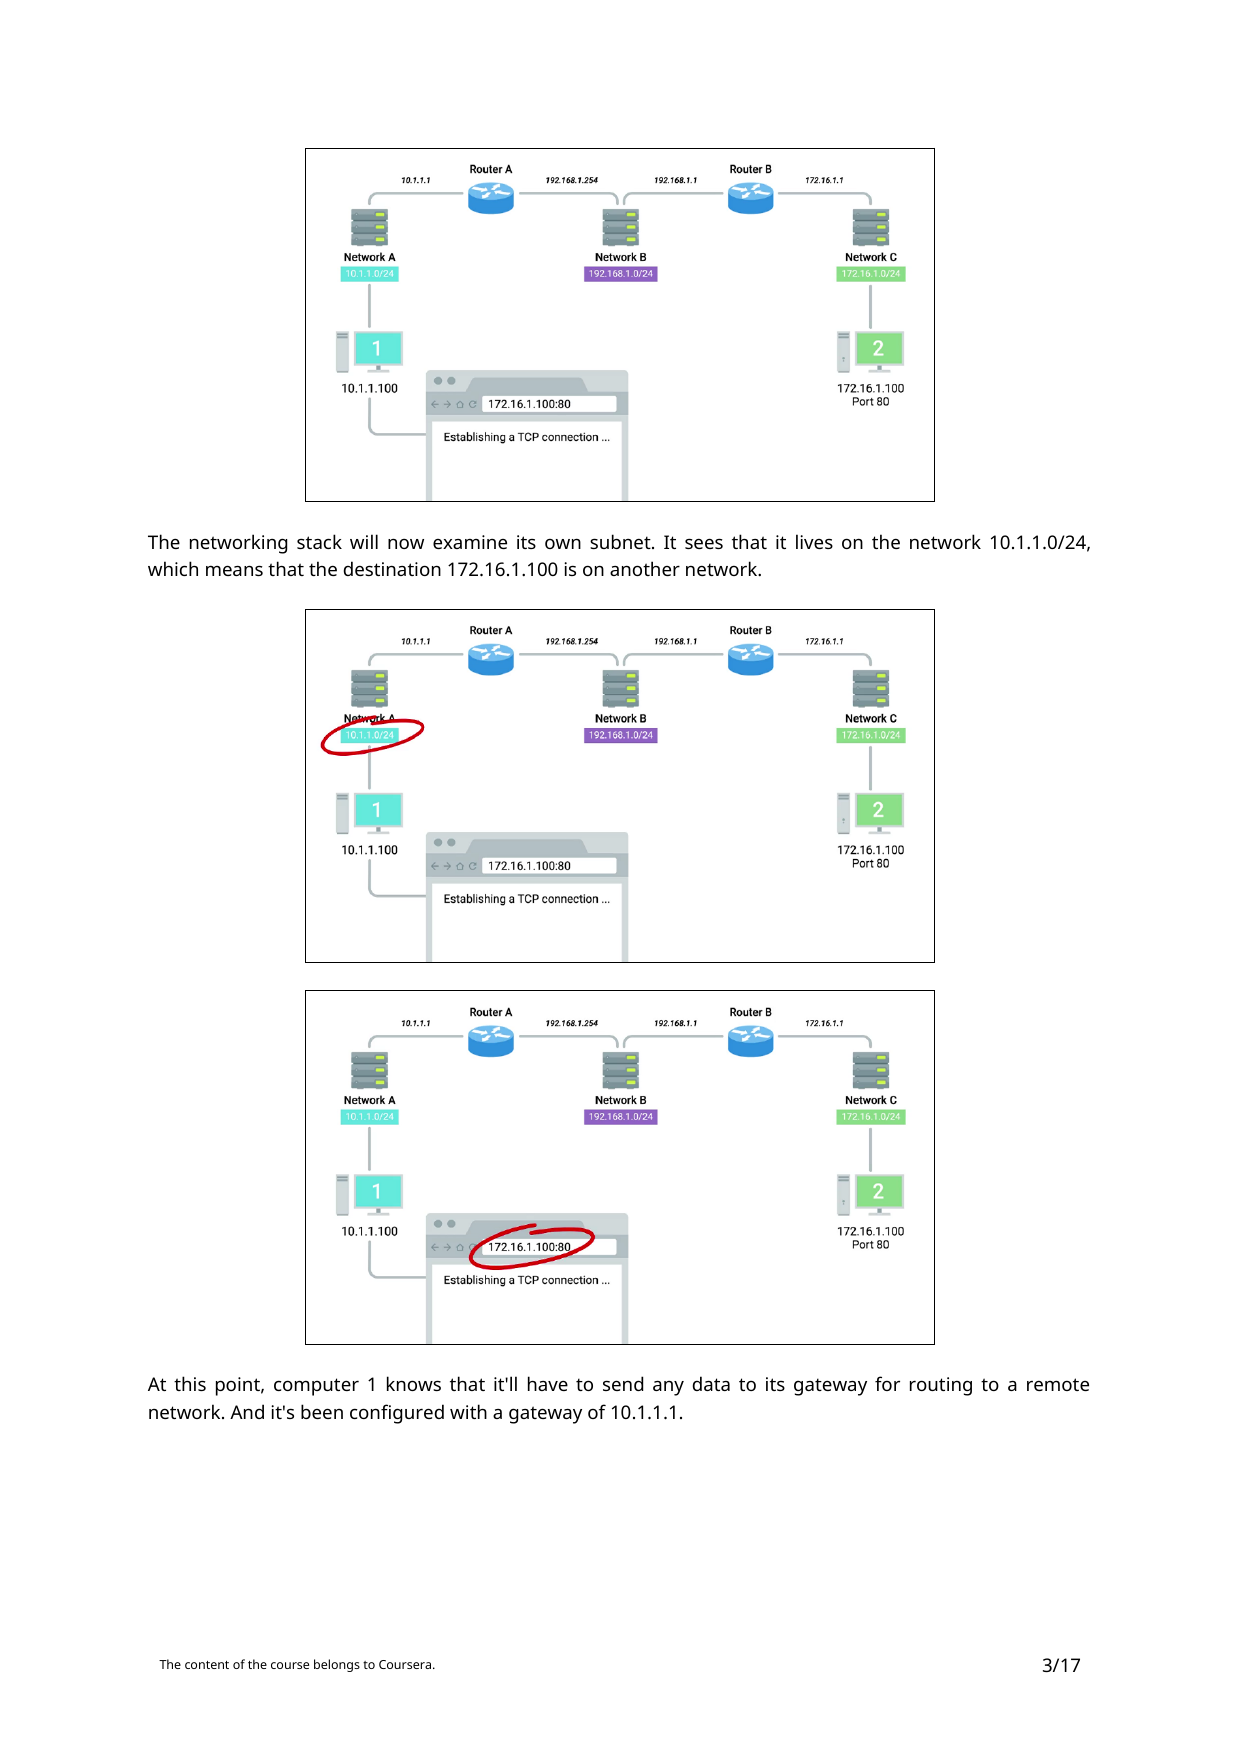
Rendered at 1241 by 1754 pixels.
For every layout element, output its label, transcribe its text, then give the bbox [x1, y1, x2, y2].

text At this point, computer 1 knows that it'll have to send any data to its gateway for routing to a remote network. And it's been configured with a gateway of 10.1.1.1. [148, 1372, 1093, 1425]
picture [306, 991, 934, 1344]
text The networking stack will now examine its own subnet. It sees that it lives on the network 10.1.1.0/24, which means that the destination 172.16.1.100 is on another network. [148, 529, 1093, 582]
picture [306, 610, 934, 962]
picture [306, 149, 934, 501]
